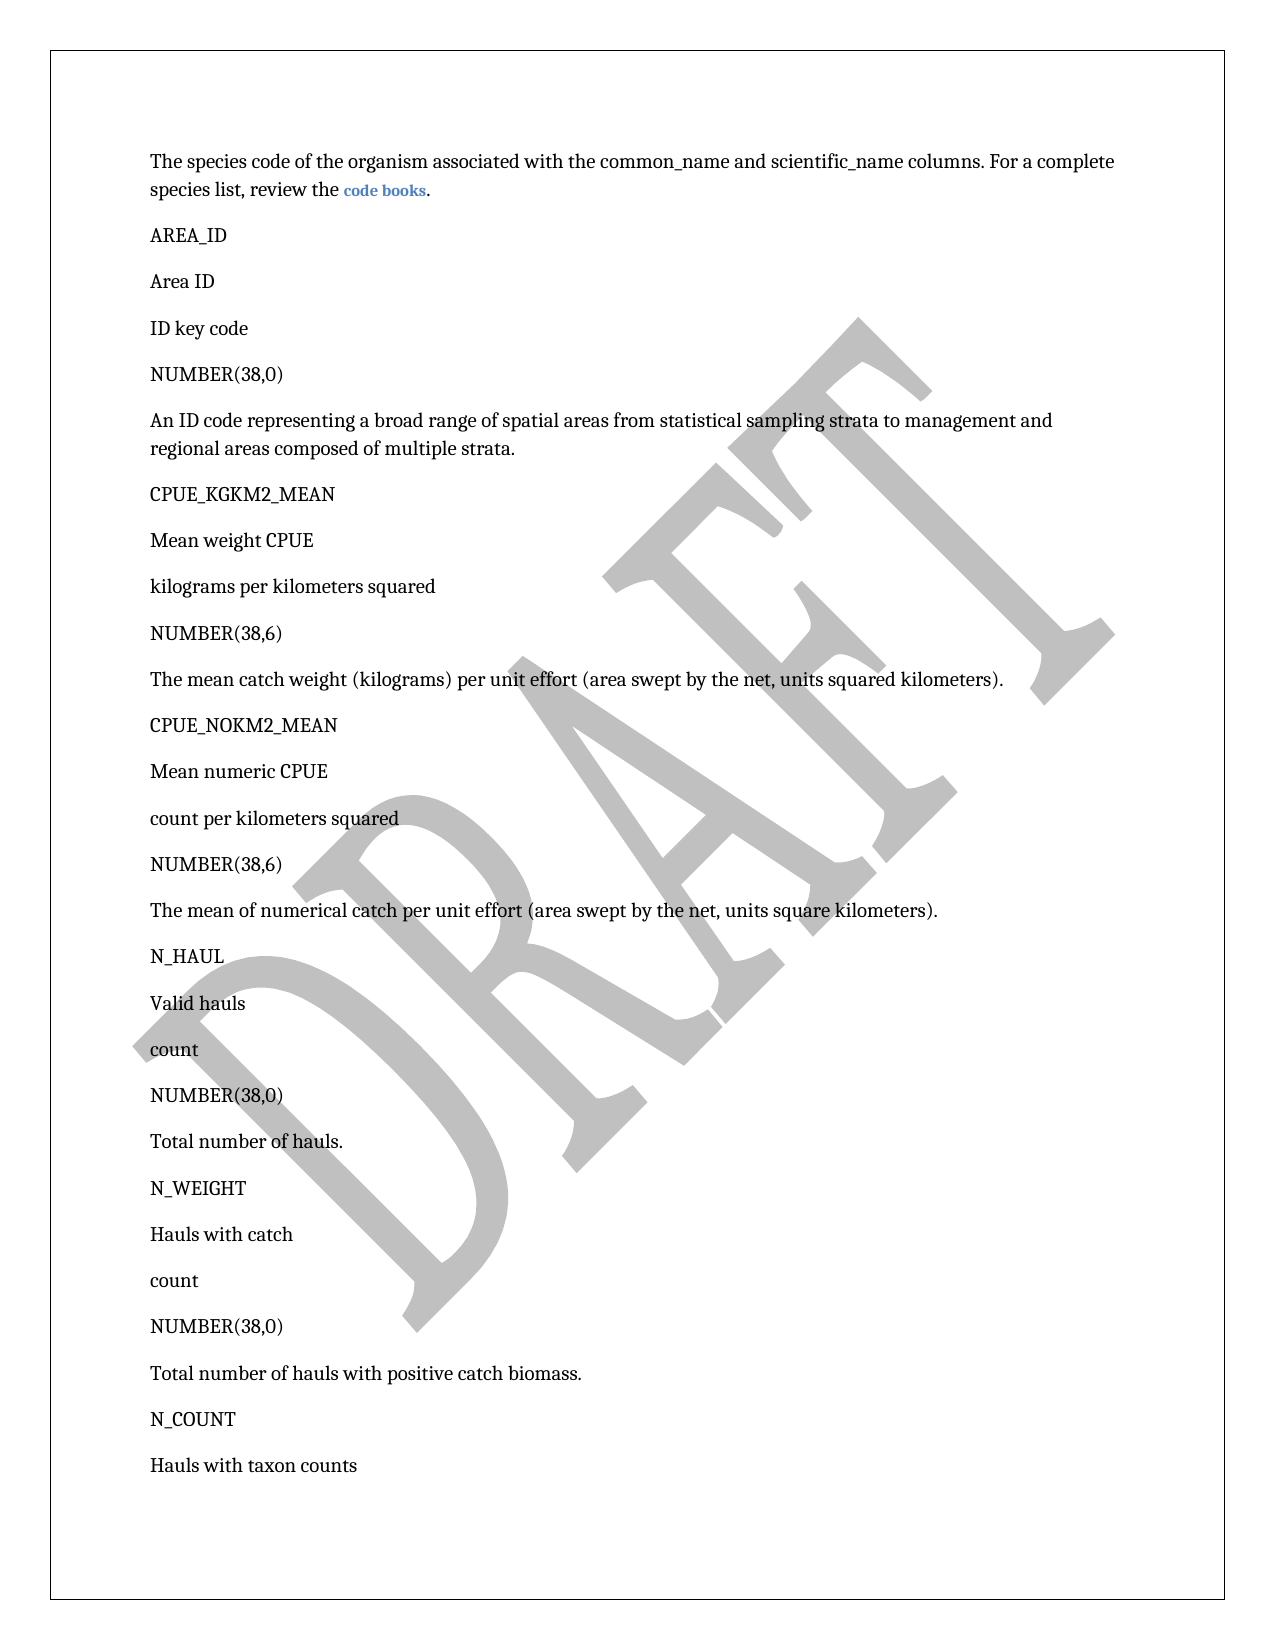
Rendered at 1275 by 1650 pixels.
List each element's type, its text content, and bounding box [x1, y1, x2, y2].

text N_COUNT [150, 1407, 1125, 1431]
text count [150, 1269, 1125, 1293]
text N_WEIGHT [150, 1176, 1125, 1200]
text NUMBER(38,6) [150, 852, 1125, 876]
text count per kilometers squared [150, 806, 1125, 830]
text Total number of hauls. [150, 1130, 1125, 1154]
text CPUE_KGKM2_MEAN [150, 482, 1125, 506]
text NUMBER(38,0) [150, 362, 1125, 386]
text NUMBER(38,0) [150, 1315, 1125, 1339]
text Hauls with catch [150, 1222, 1125, 1246]
text ID key code [150, 316, 1125, 340]
text NUMBER(38,6) [150, 621, 1125, 645]
text Valid hauls [150, 991, 1125, 1015]
text AREA_ID [150, 224, 1125, 248]
text count [150, 1037, 1125, 1061]
text Mean weight CPUE [150, 529, 1125, 553]
text CPUE_NOKM2_MEAN [150, 714, 1125, 738]
text kilograms per kilometers squared [150, 575, 1125, 599]
text The mean of numerical catch per unit effort (area swept by the net, units square kilometers). [150, 899, 1125, 923]
text Hauls with taxon counts [150, 1454, 1125, 1478]
text Mean numeric CPUE [150, 760, 1125, 784]
text An ID code representing a broad range of spatial areas from statistical sampling strata to management and regional areas composed of multiple strata. [150, 409, 1125, 460]
text The mean catch weight (kilograms) per unit effort (area swept by the net, units squared kilometers). [150, 667, 1125, 691]
text NUMBER(38,0) [150, 1084, 1125, 1108]
text The species code of the organism associated with the common_name and scientific_name columns. For a complete species list, review the code books. [150, 150, 1125, 201]
text N_HAUL [150, 945, 1125, 969]
text Total number of hauls with positive catch biomass. [150, 1361, 1125, 1385]
text Area ID [150, 270, 1125, 294]
